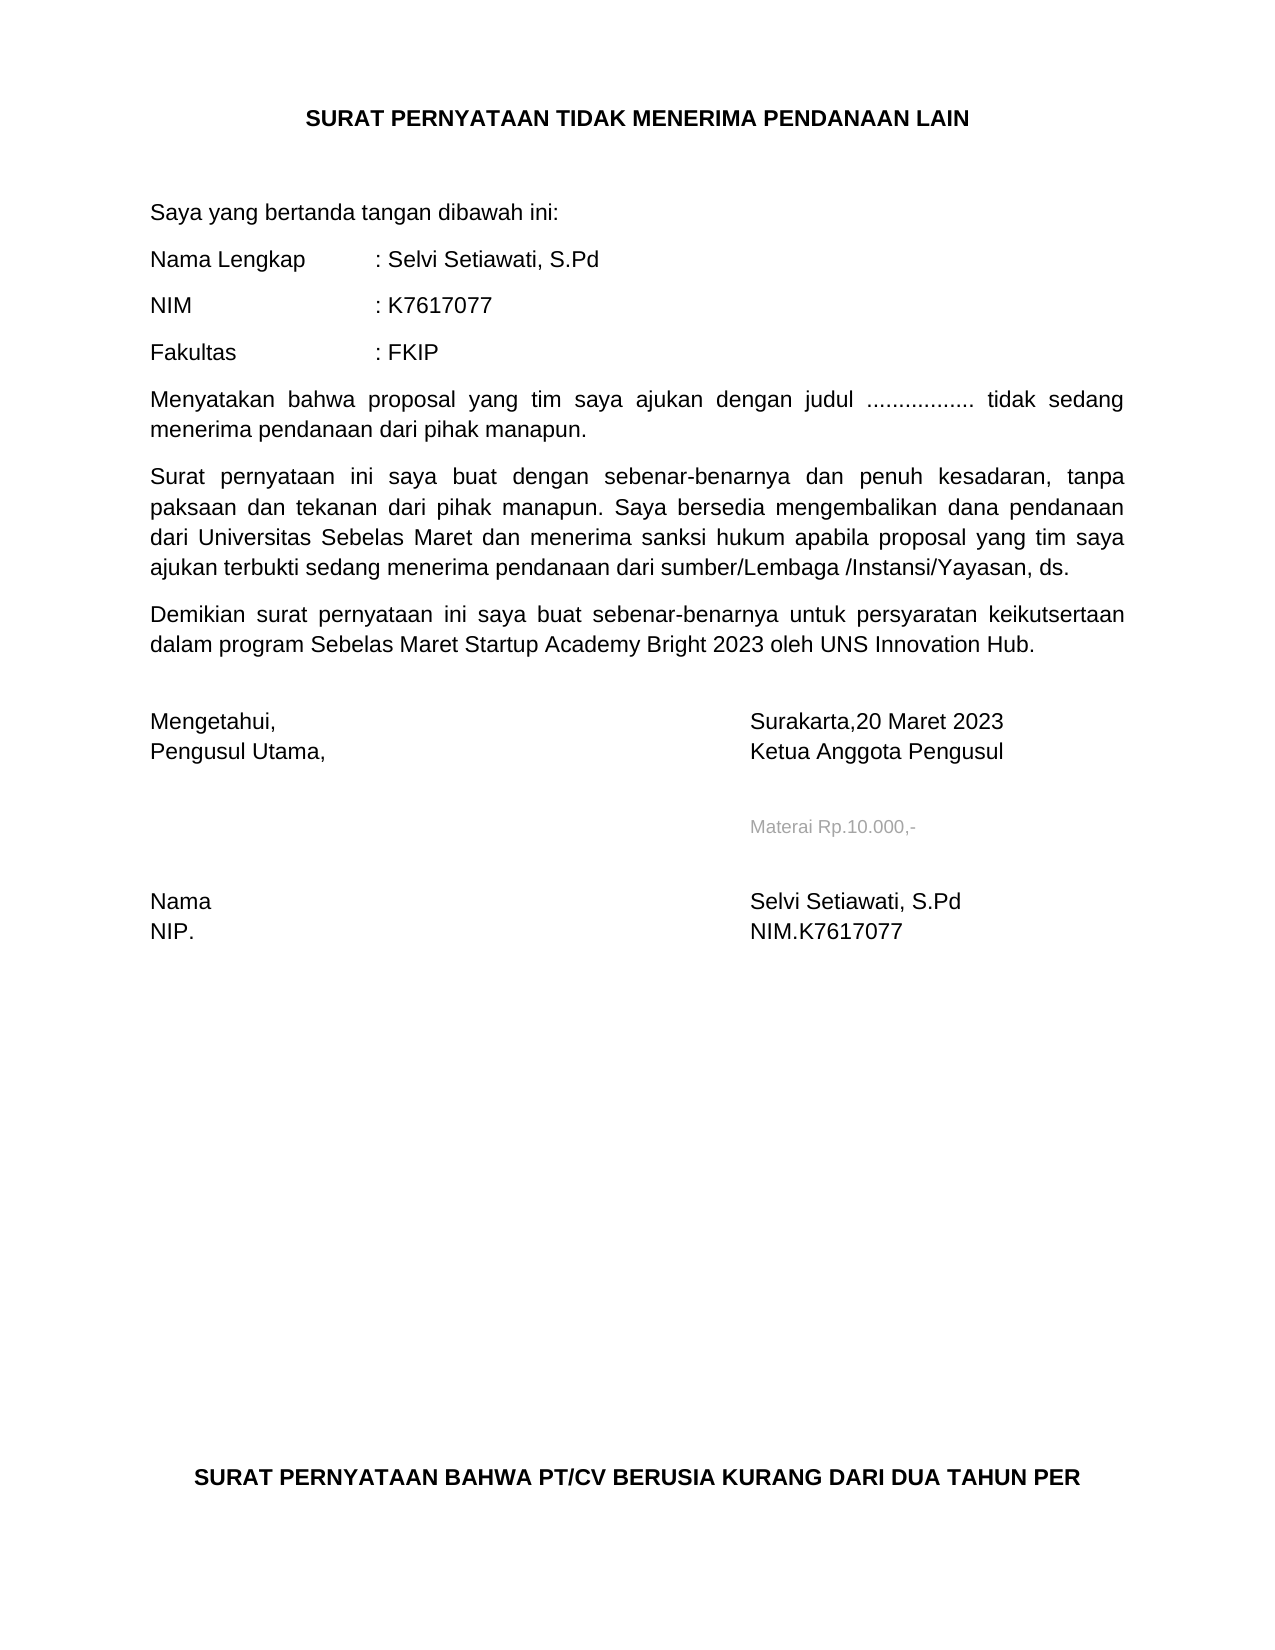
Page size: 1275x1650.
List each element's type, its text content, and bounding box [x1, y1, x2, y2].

text Saya yang bertanda tangan dibawah ini: [150, 199, 1125, 225]
text NIP. NIM.K7617077 [150, 918, 1125, 944]
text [150, 1464, 1125, 1491]
text Demikian surat pernyataan ini saya buat sebenar-benarnya untuk persyaratan keikutsertaan dalam program Sebelas Maret Startup Academy Bright 2023 oleh UNS Innovation Hub. [150, 601, 1125, 657]
text Pengusul Utama, Ketua Anggota Pengusul [150, 738, 1125, 765]
text Menyatakan bahwa proposal yang tim saya ajukan dengan judul ................. tidak sedang menerima pendanaan dari pihak manapun. [150, 386, 1125, 443]
text Mengetahui, Surakarta,20 Maret 2023 [150, 708, 1125, 734]
text NIM : K7617077 [150, 292, 1125, 319]
text Materai Rp.10.000,- [675, 816, 1125, 837]
text SURAT PERNYATAAN TIDAK MENERIMA PENDANAAN LAIN [150, 105, 1125, 131]
text Fakultas : FKIP [150, 339, 1125, 366]
text Nama Selvi Setiawati, S.Pd [150, 888, 1125, 914]
text Surat pernyataan ini saya buat dengan sebenar-benarnya dan penuh kesadaran, tanpa paksaan dan tekanan dari pihak manapun. Saya bersedia mengembalikan dana pendanaan dari Universitas Sebelas Maret dan menerima sanksi hukum apabila proposal yang tim saya ajukan terbukti sedang menerima pendanaan dari sumber/Lembaga /Instansi/Yayasan, ds. [150, 463, 1125, 580]
text Nama Lengkap : Selvi Setiawati, S.Pd [150, 246, 1125, 272]
